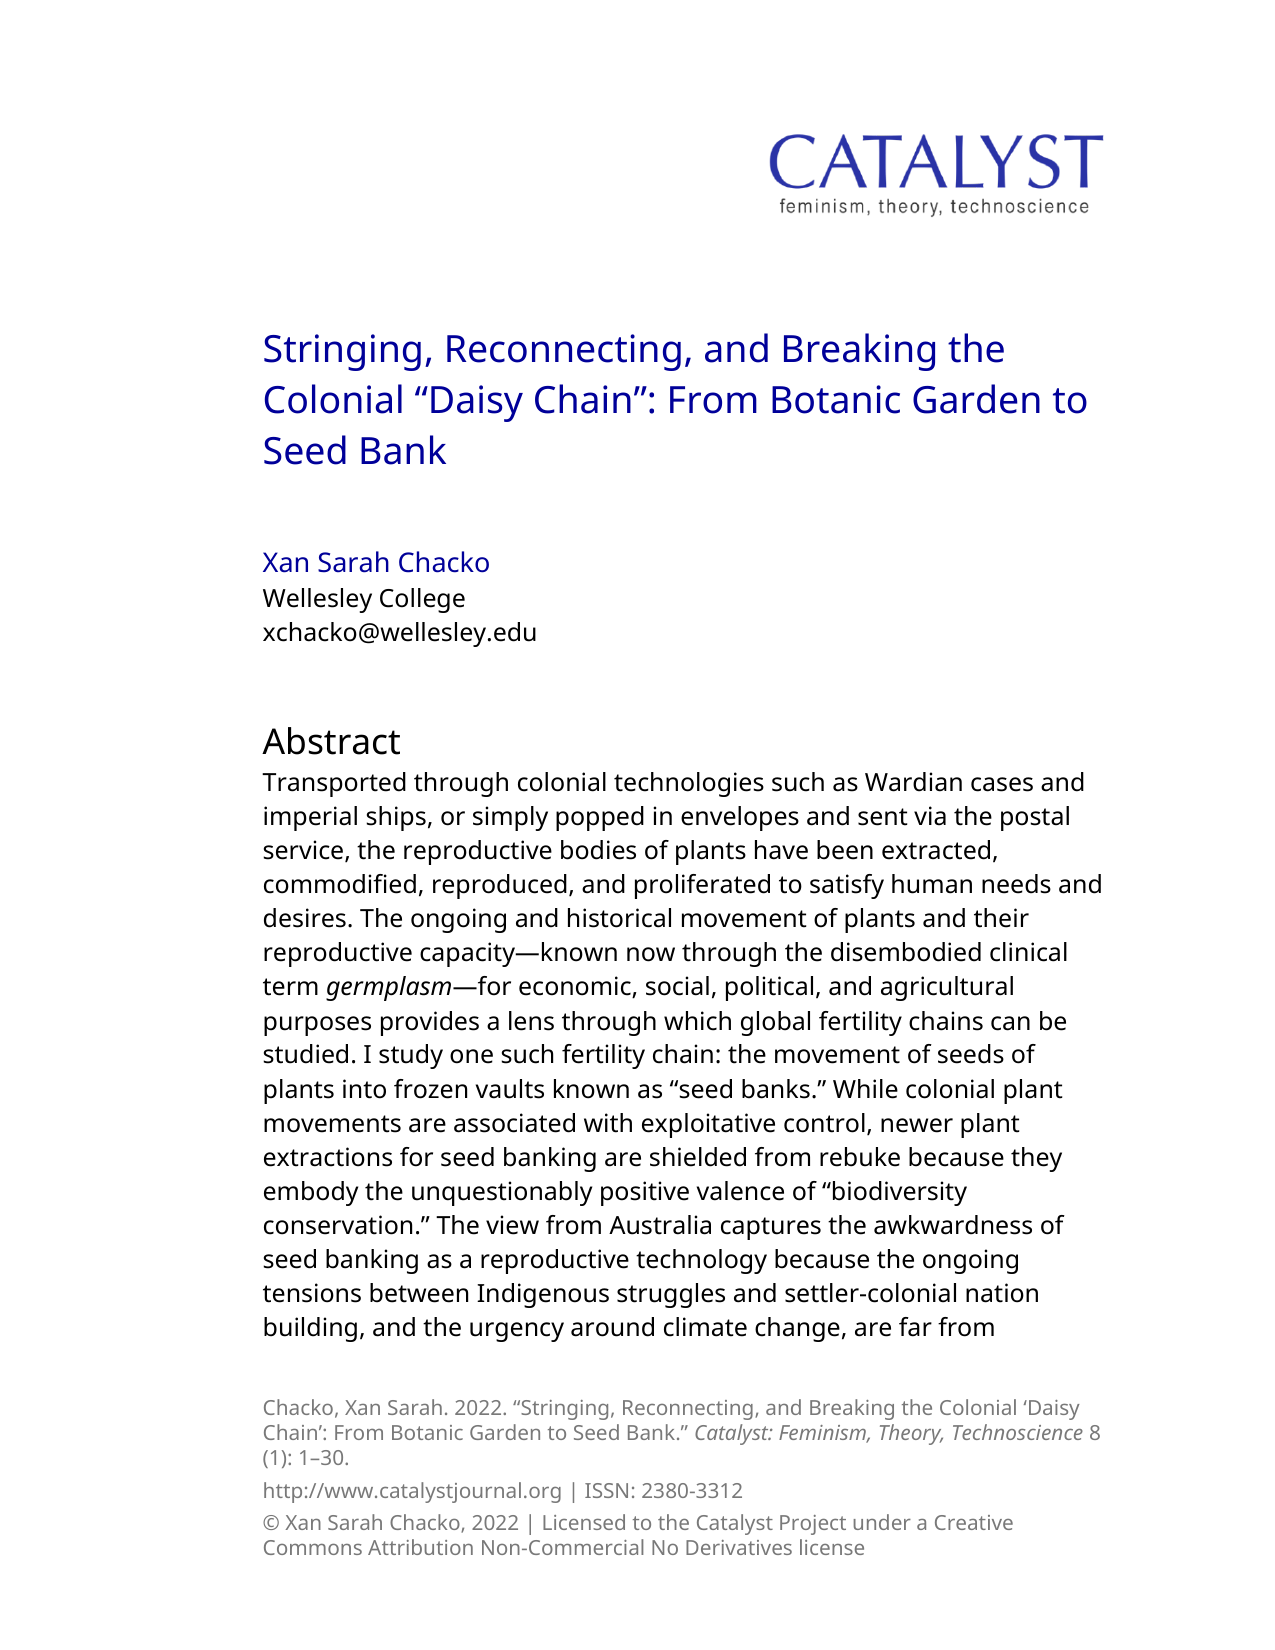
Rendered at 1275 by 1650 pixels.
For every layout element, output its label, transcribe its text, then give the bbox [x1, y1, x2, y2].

text xchacko@wellesley.edu [262, 614, 1106, 648]
title Xan Sarah Chacko [262, 509, 1106, 580]
subtitle Stringing, Reconnecting, and Breaking the Colonial “Daisy Chain”: From Botanic Garden to Seed Bank [262, 271, 1106, 475]
text Wellesley College [262, 580, 1106, 614]
picture [767, 123, 1105, 220]
subtitle Abstract [262, 716, 1106, 765]
